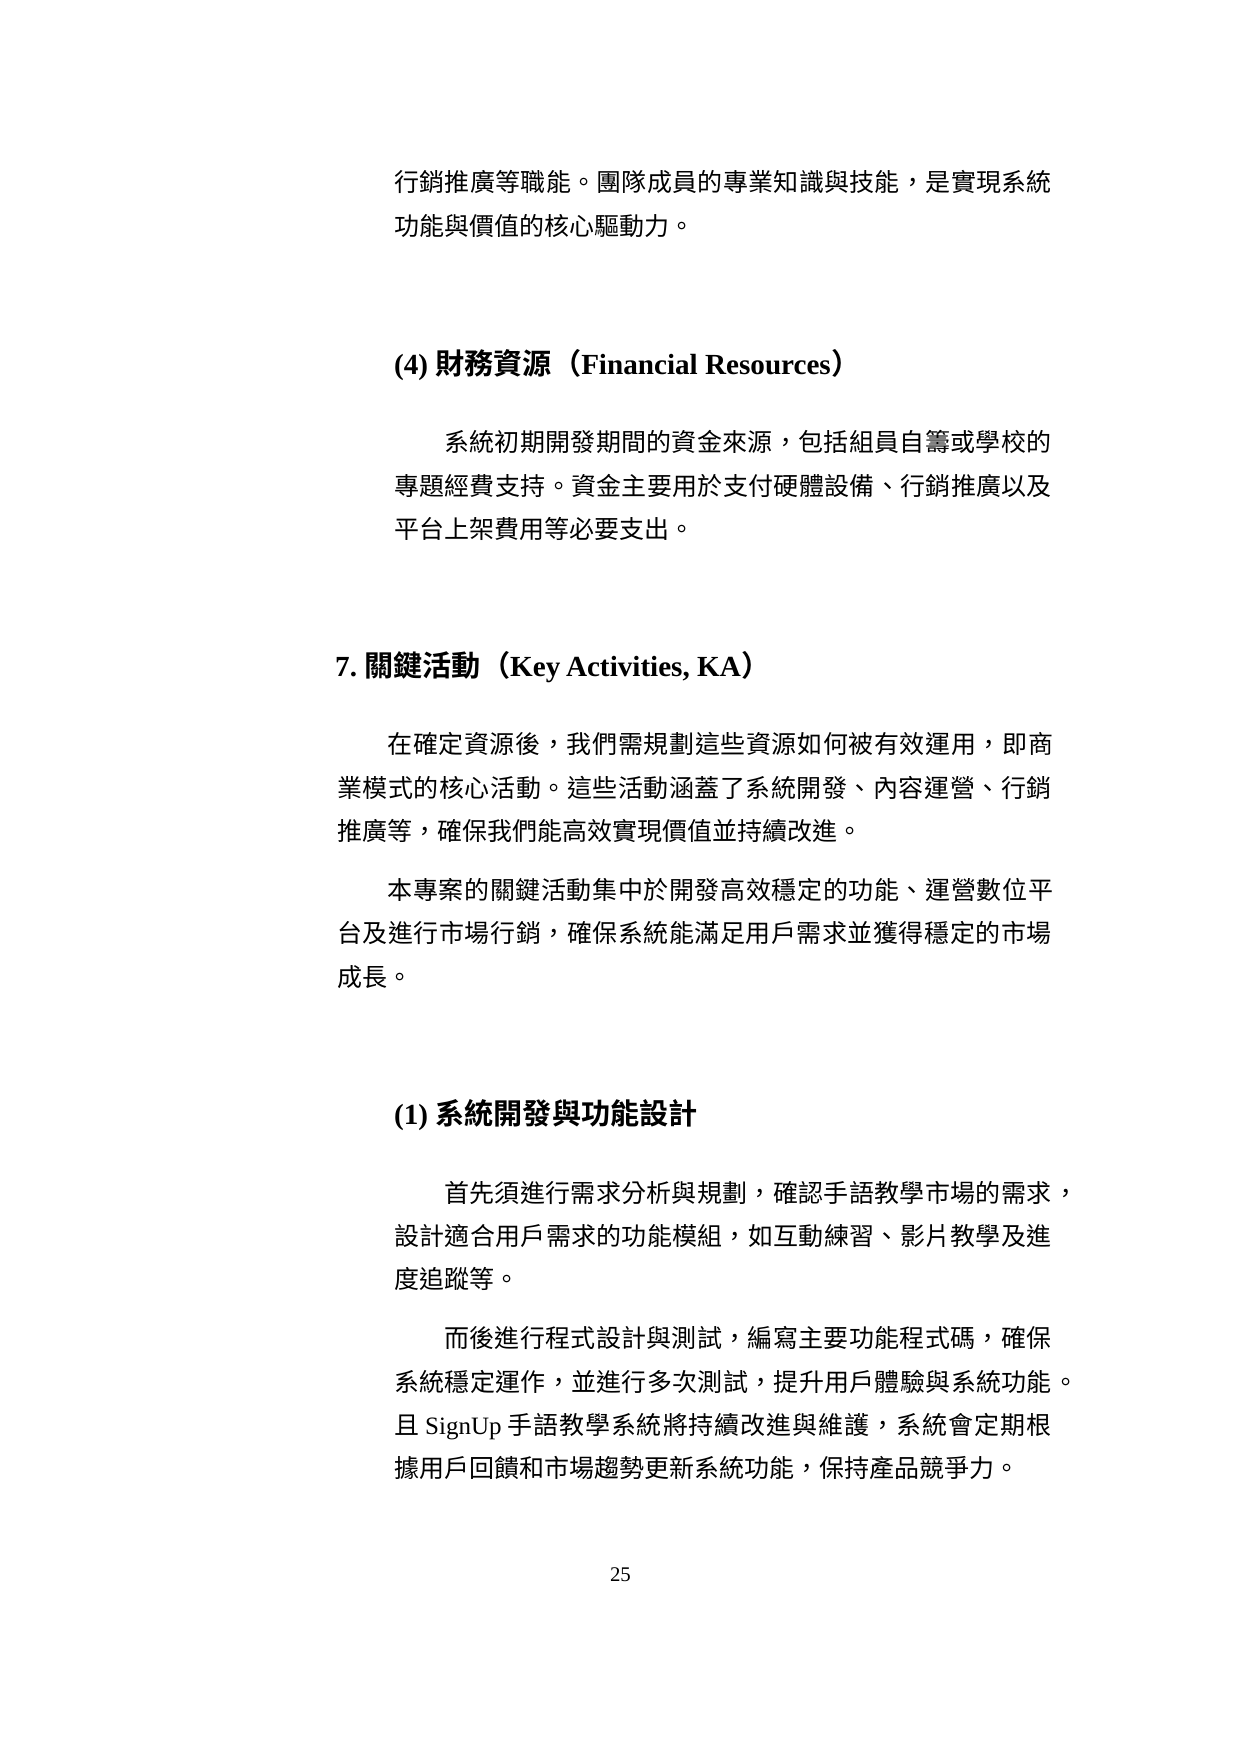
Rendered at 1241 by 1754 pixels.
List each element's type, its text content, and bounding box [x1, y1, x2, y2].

text 財務資源（Financial Resources） [349, 324, 1053, 399]
text 本專案的關鍵活動集中於開發高效穩定的功能、運營數位平台及進行市場行銷，確保系統能滿足用戶需求並獲得穩定的市場成長。 [337, 870, 1053, 994]
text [394, 162, 1053, 243]
text 系統初期開發期間的資金來源，包括組員自籌或學校的專題經費支持。資金主要用於支付硬體設備、行銷推廣以及平台上架費用等必要支出。 [394, 422, 1053, 546]
text 首先須進行需求分析與規劃，確認手語教學市場的需求，設計適合用戶需求的功能模組，如互動練習、影片教學及進度追蹤等。 [394, 1172, 1053, 1296]
text 關鍵活動（Key Activities, KA） [335, 626, 1053, 701]
text 在確定資源後，我們需規劃這些資源如何被有效運用，即商業模式的核心活動。這些活動涵蓋了系統開發、內容運營、行銷推廣等，確保我們能高效實現價值並持續改進。 [337, 724, 1053, 848]
text 而後進行程式設計與測試，編寫主要功能程式碼，確保系統穩定運作，並進行多次測試，提升用戶體驗與系統功能。且SignUp手語教學系統將持續改進與維護，系統會定期根據用戶回饋和市場趨勢更新系統功能，保持產品競爭力。 [394, 1318, 1053, 1485]
text 系統開發與功能設計 [349, 1074, 1053, 1149]
